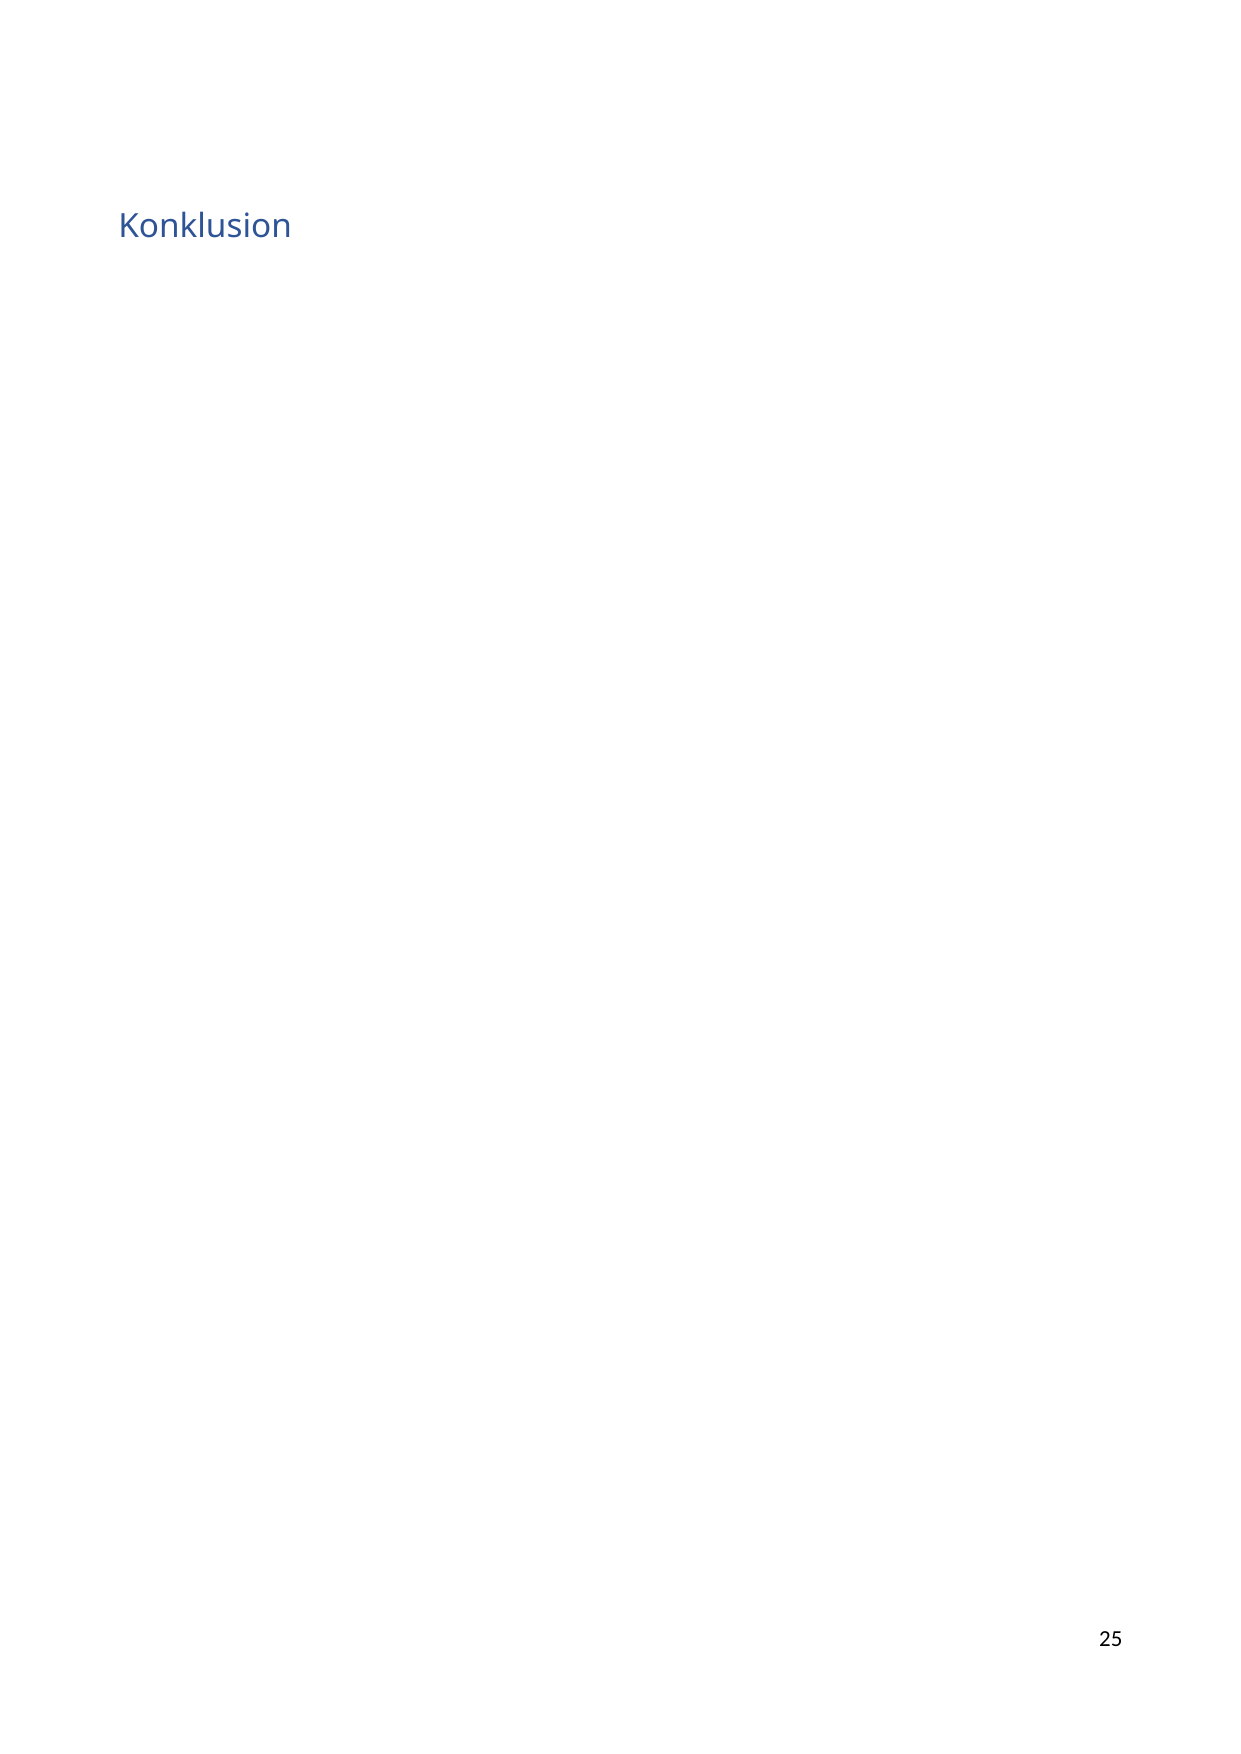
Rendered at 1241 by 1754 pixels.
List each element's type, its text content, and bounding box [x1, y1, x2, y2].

subtitle Konklusion [118, 202, 1122, 248]
